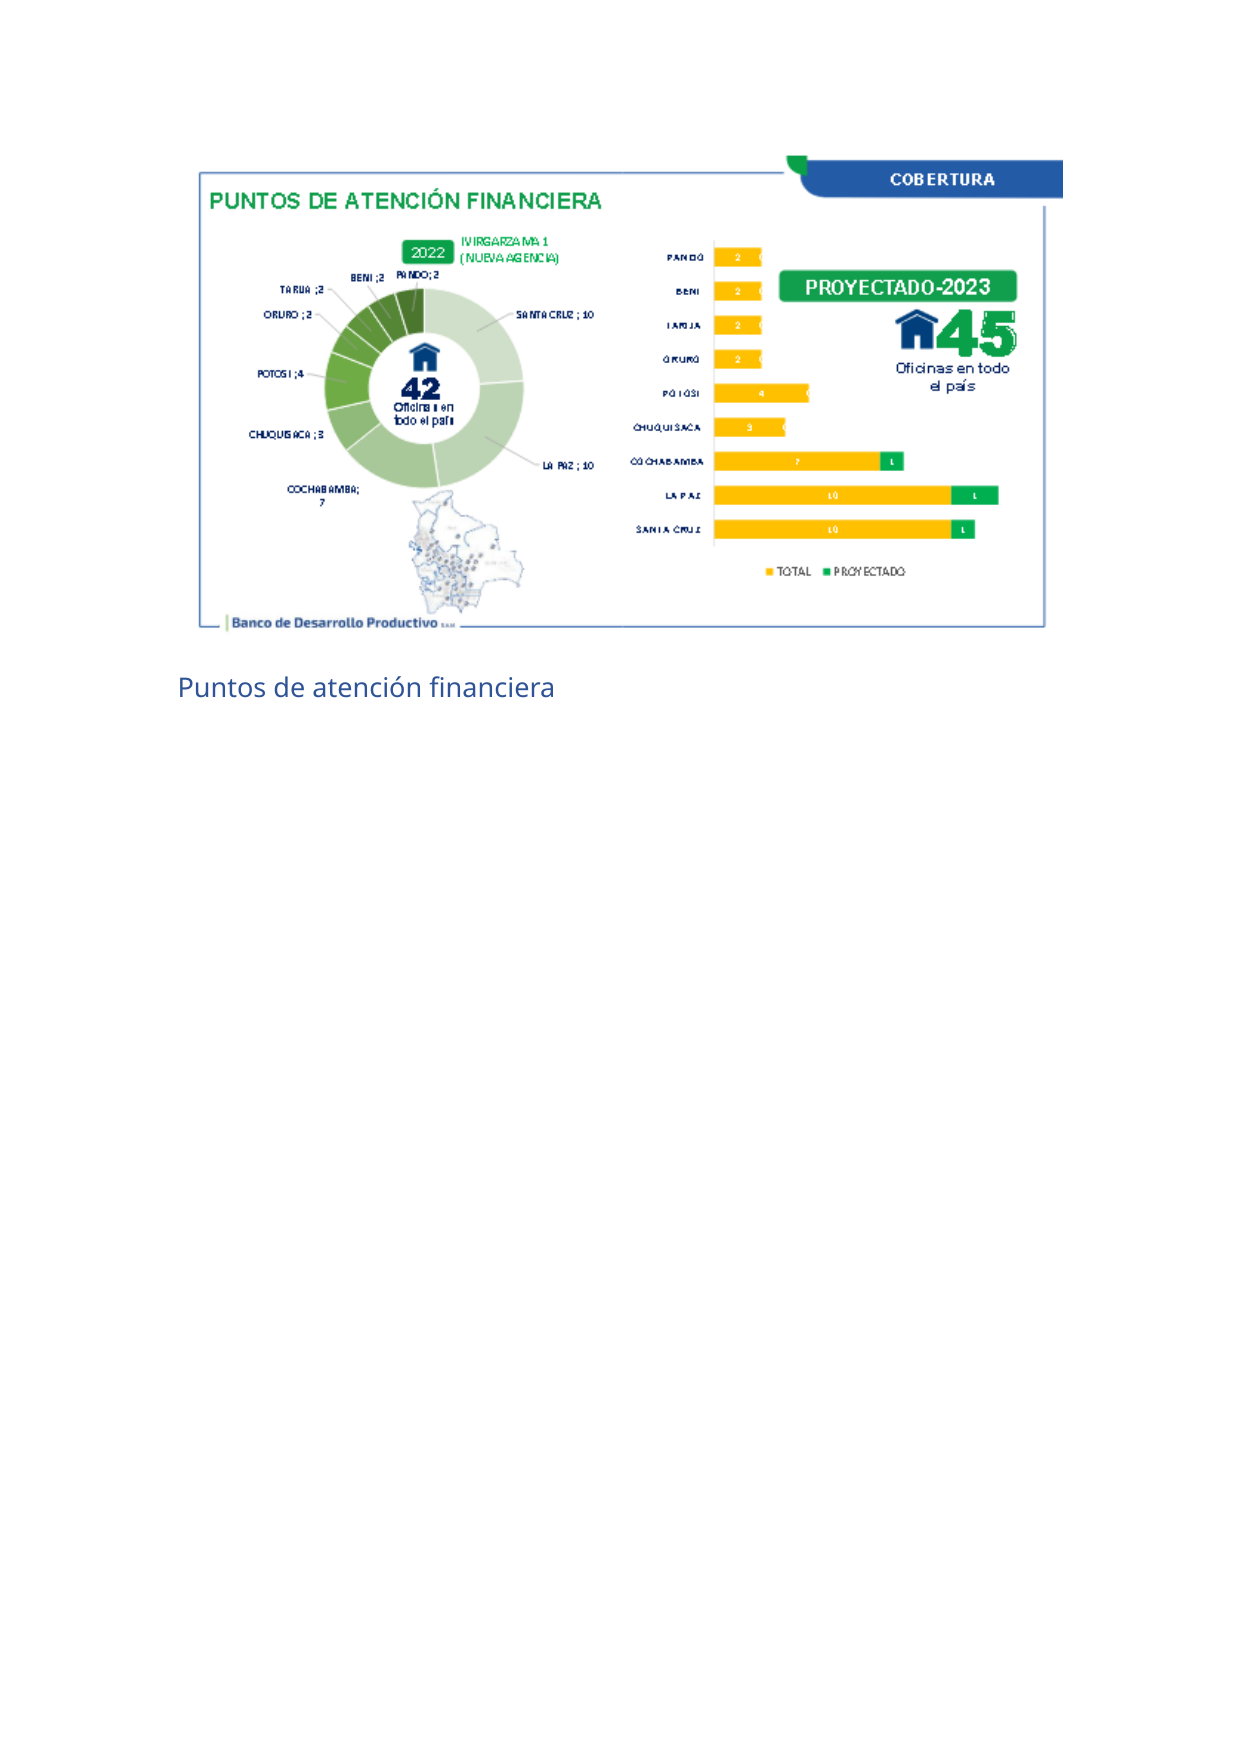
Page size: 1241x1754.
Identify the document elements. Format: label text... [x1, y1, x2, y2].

picture [177, 147, 1063, 650]
subtitle Puntos de atención financiera [177, 669, 1063, 706]
